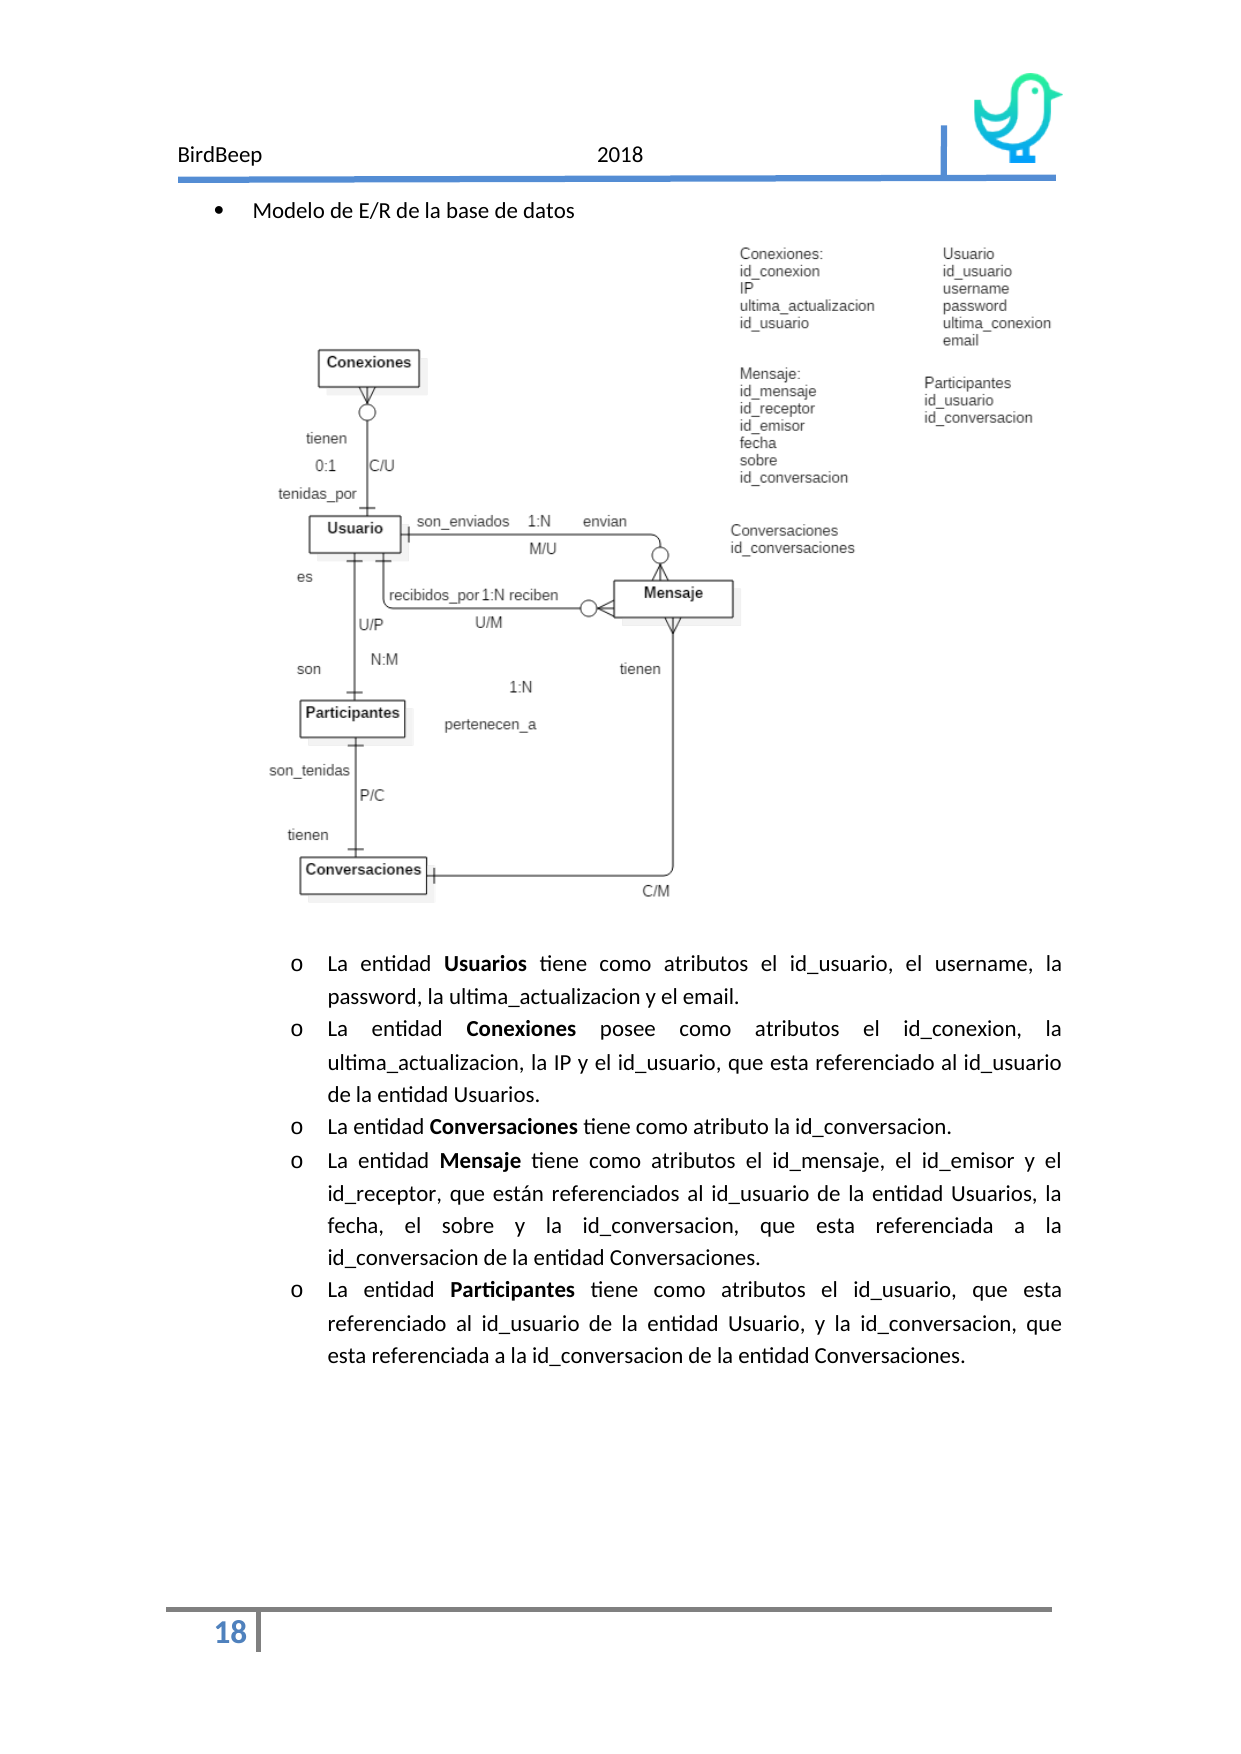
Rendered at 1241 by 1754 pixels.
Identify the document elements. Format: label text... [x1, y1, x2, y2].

list La entidad Mensaje tiene como atributos el id_mensaje, el id_emisor y el id_receptor, que están referenciados al id_usuario de la entidad Usuarios, la fecha, el sobre y la id_conversacion, que esta referenciada a la id_conversacion de la entidad Conversaciones. [290, 1146, 1063, 1271]
list La entidad Participantes tiene como atributos el id_usuario, que esta referenciado al id_usuario de la entidad Usuario, y la id_conversacion, que esta referenciada a la id_conversacion de la entidad Conversaciones. [290, 1276, 1063, 1369]
list La entidad Usuarios tiene como atributos el id_usuario, el username, la password, la ultima_actualizacion y el email. [290, 949, 1063, 1010]
picture [252, 228, 1138, 945]
list La entidad Conversaciones tiene como atributo la id_conversacion. [290, 1112, 1063, 1141]
picture [974, 73, 1063, 163]
list La entidad Conexiones posee como atributos el id_conexion, la ultima_actualizacion, la IP y el id_usuario, que esta referenciado al id_usuario de la entidad Usuarios. [290, 1014, 1063, 1108]
list Modelo de E/R de la base de datos [215, 196, 1063, 224]
